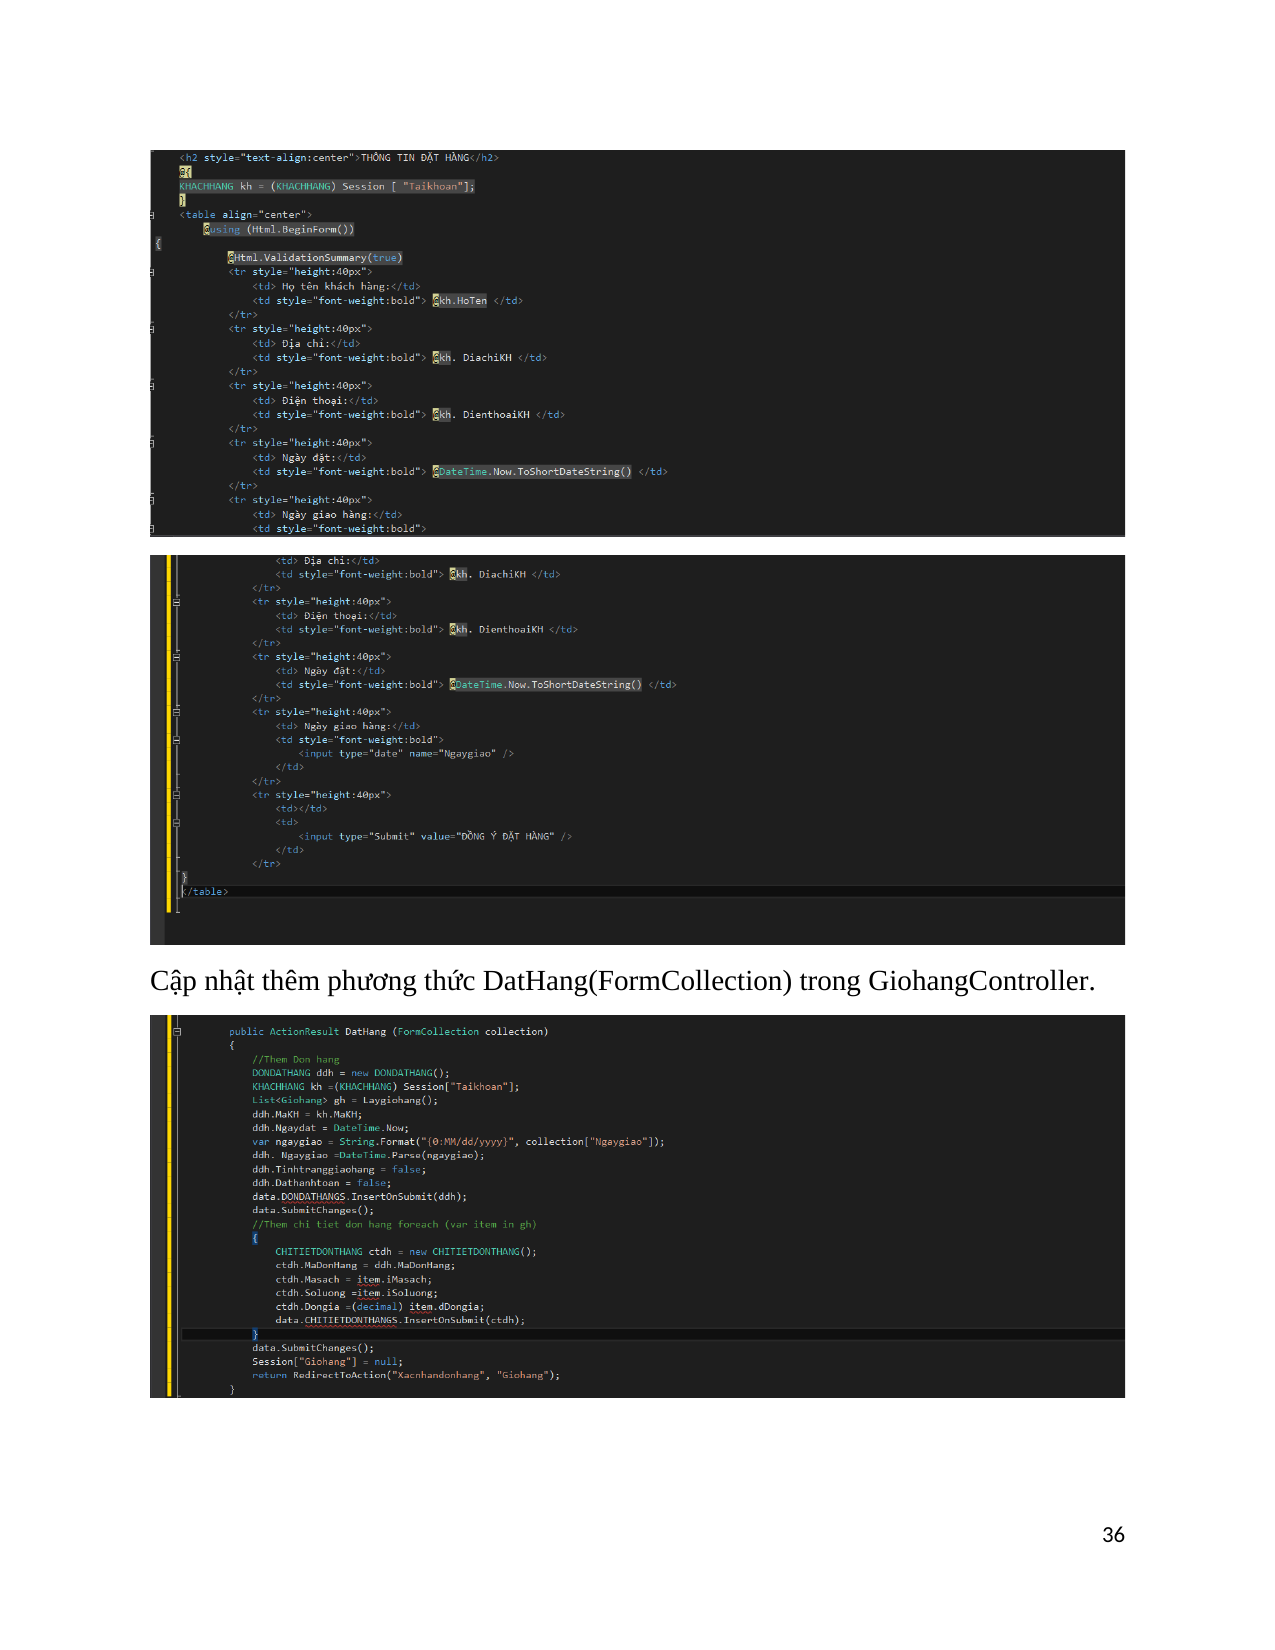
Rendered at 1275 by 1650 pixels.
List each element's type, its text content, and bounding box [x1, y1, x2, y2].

picture [150, 1015, 1125, 1398]
picture [150, 150, 1125, 537]
picture [150, 555, 1125, 945]
text Cập nhật thêm phương thức DatHang(FormCollection) trong GiohangController. [150, 963, 1125, 997]
